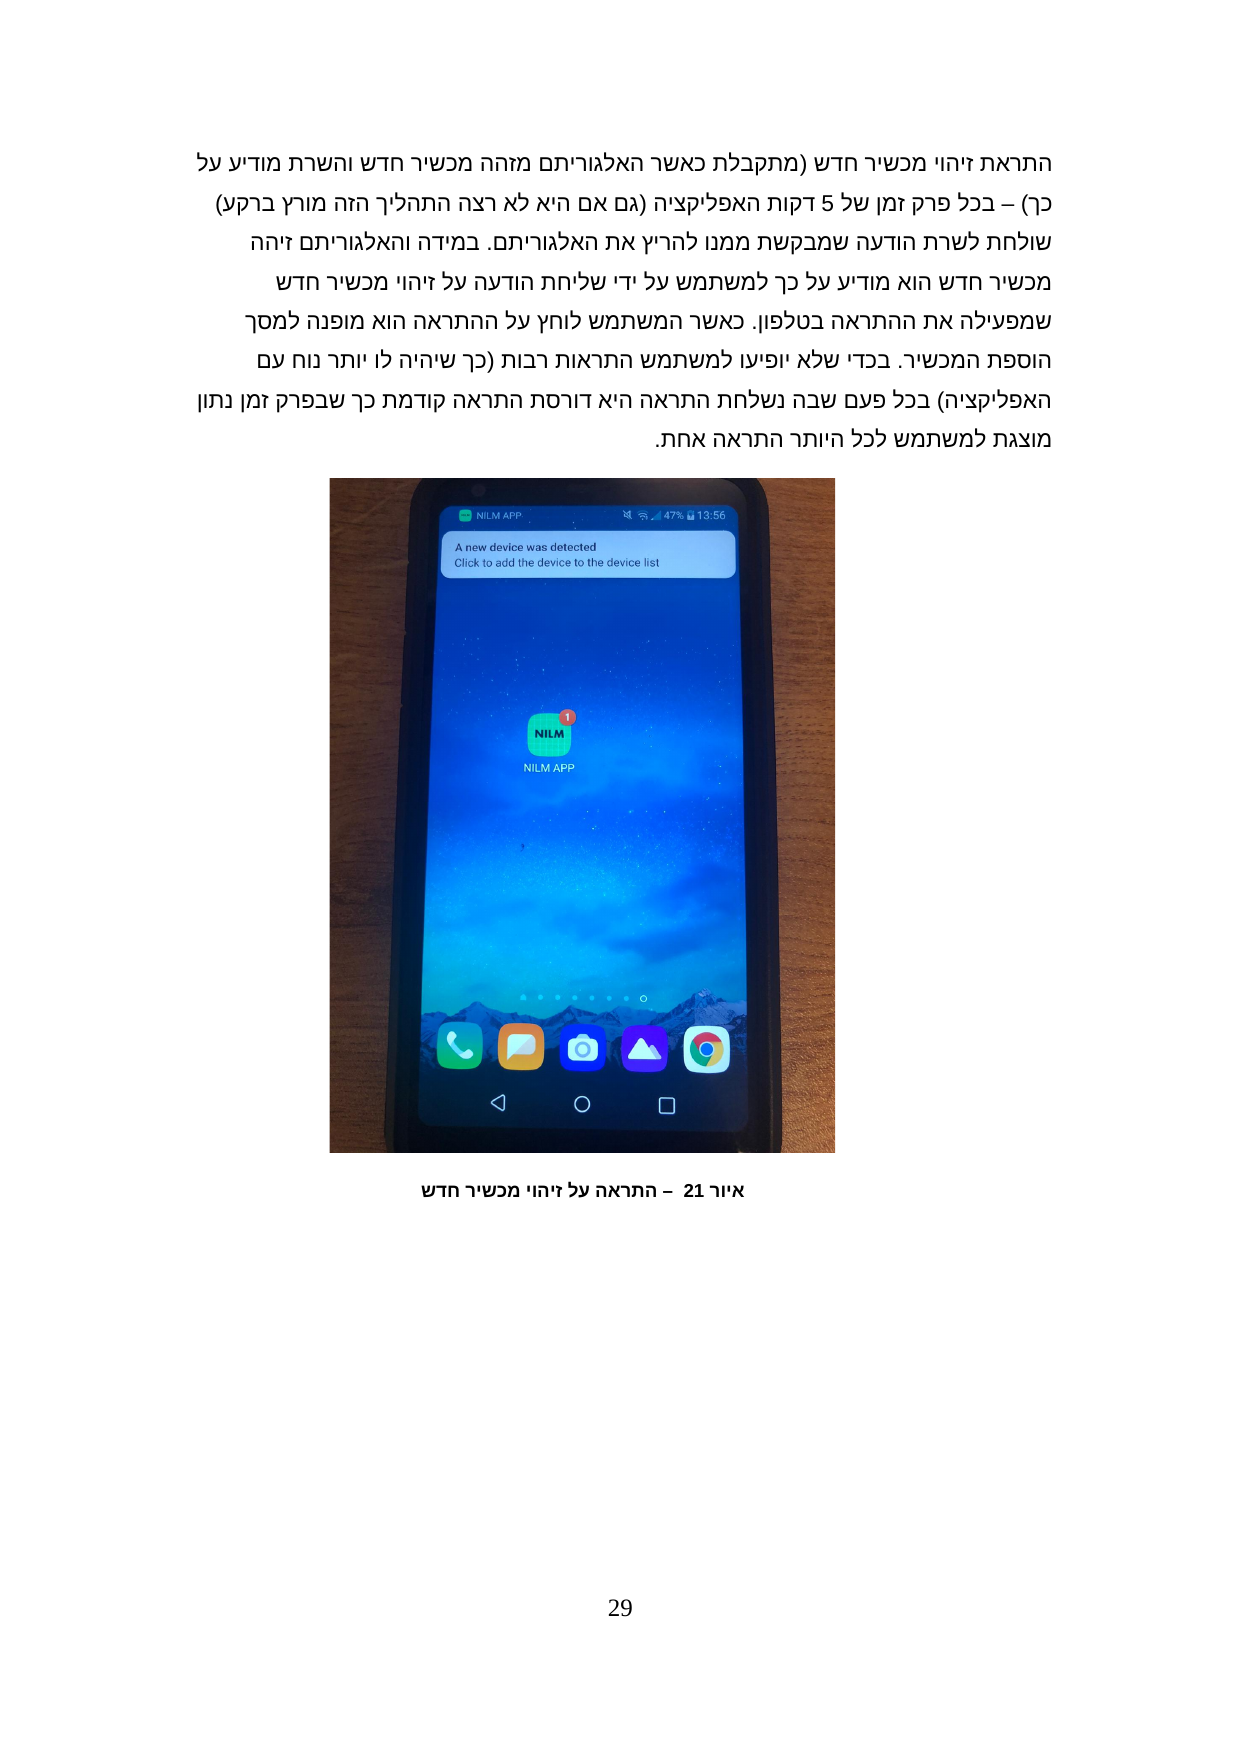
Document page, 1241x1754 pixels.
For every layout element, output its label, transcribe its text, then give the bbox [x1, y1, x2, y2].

text התראת זיהוי מכשיר חדש (מתקבלת כאשר האלגוריתם מזהה מכשיר חדש והשרת מודיע על כך) – בכל פרק זמן של 5 דקות האפליקציה (גם אם היא לא רצה התהליך הזה מורץ ברקע) שולחת לשרת הודעה שמבקשת ממנו להריץ את האלגוריתם. במידה והאלגוריתם זיהה מכשיר חדש הוא מודיע על כך למשתמש על ידי שליחת הודעה על זיהוי מכשיר חדש שמפעילה את ההתראה בטלפון. כאשר המשתמש לוחץ על ההתראה הוא מופנה למסך הוספת המכשיר. בכדי שלא יופיעו למשתמש התראות רבות (כך שיהיה לו יותר נוח עם האפליקציה) בכל פעם שבה נשלחת התראה היא דורסת התראה קודמת כך שבפרק זמן נתון מוצגת למשתמש לכל היותר התראה אחת. [187, 150, 1053, 453]
text איור 21 – התראה על זיהוי מכשיר חדש [187, 1179, 978, 1201]
picture [329, 478, 836, 1153]
